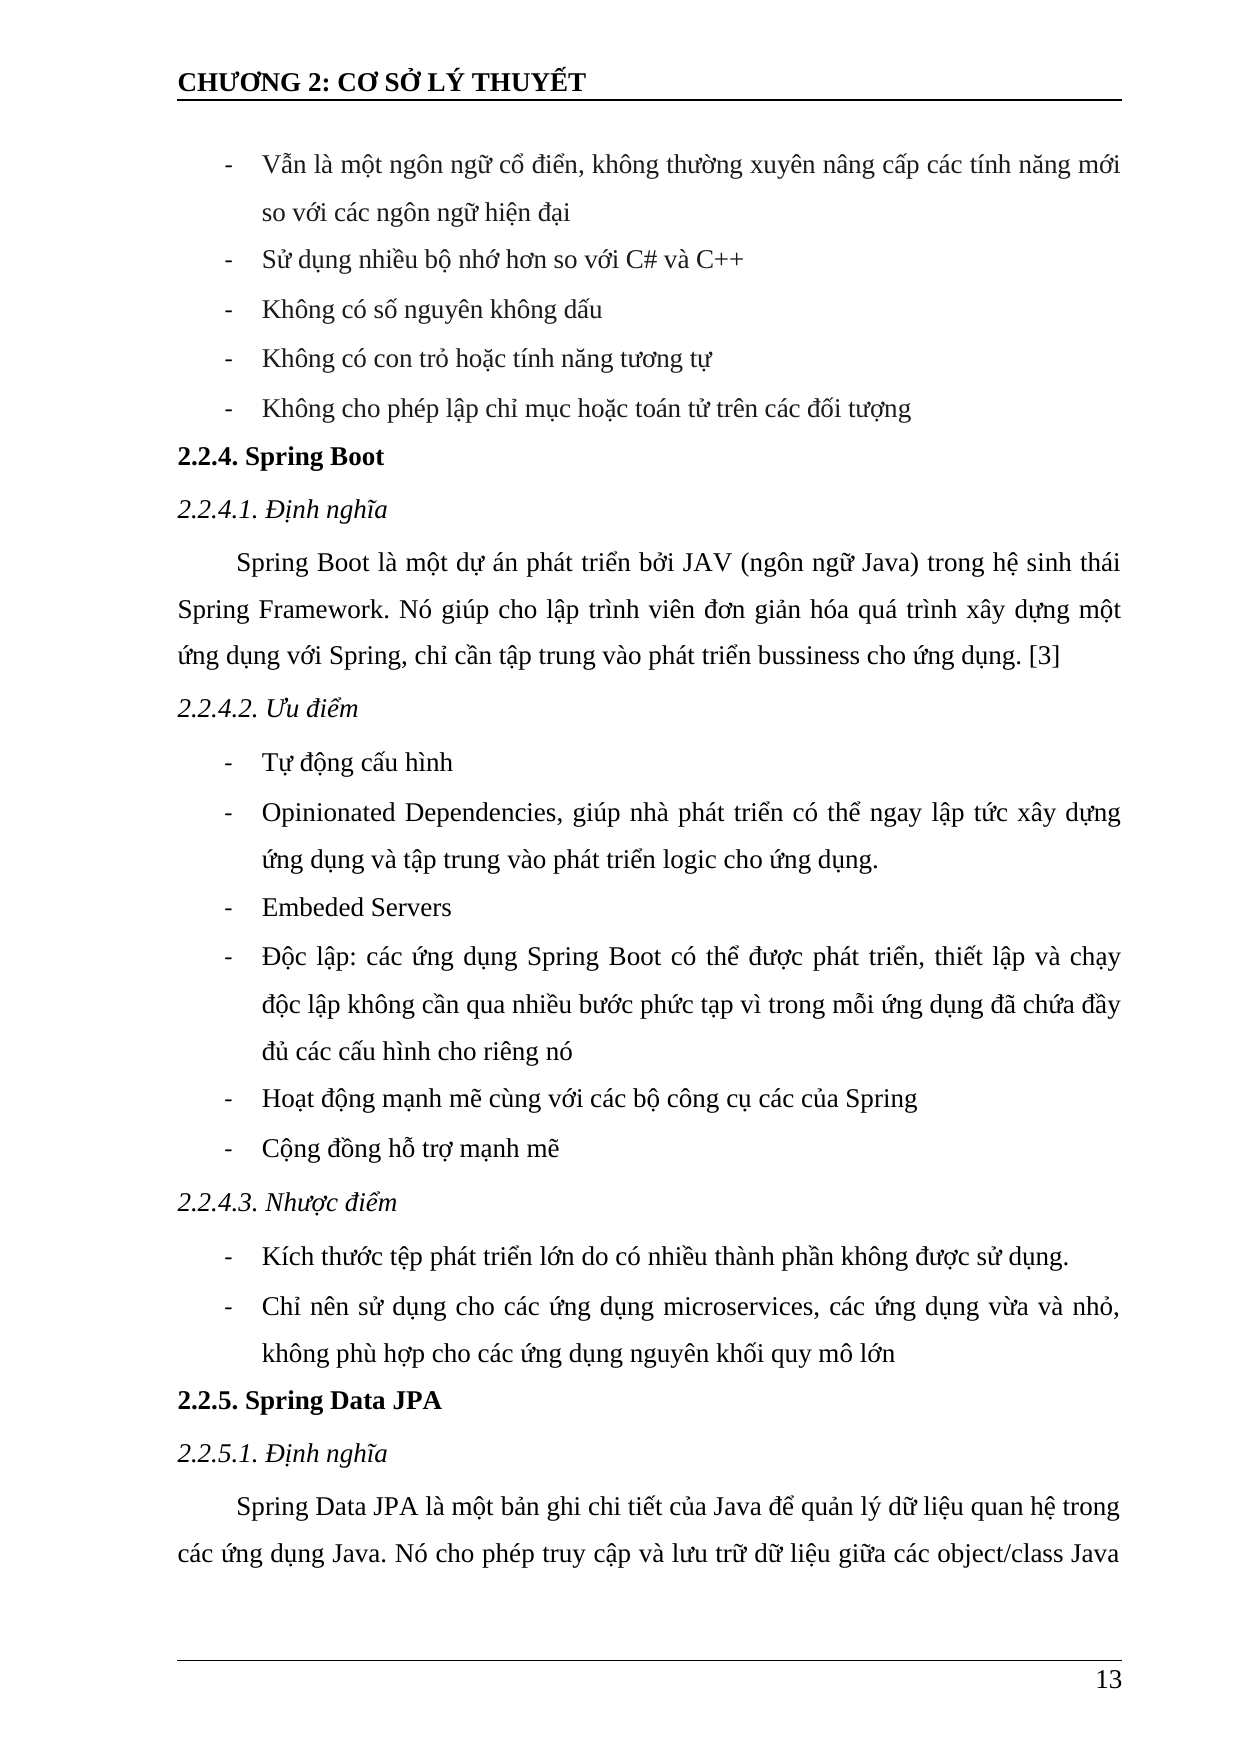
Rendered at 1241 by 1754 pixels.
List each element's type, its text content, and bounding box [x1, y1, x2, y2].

list Cộng đồng hỗ trợ mạnh mẽ [224, 1131, 1122, 1164]
list Kích thước tệp phát triển lớn do có nhiều thành phần không được sử dụng. [224, 1239, 1122, 1272]
list Tự động cấu hình [224, 745, 1122, 778]
text Spring Data JPA [177, 1384, 1122, 1415]
text Spring Boot [177, 440, 1122, 471]
list Embeded Servers [224, 890, 1122, 923]
list Hoạt động mạnh mẽ cùng với các bộ công cụ các của Spring [224, 1081, 1122, 1114]
list Vẫn là một ngôn ngữ cổ điển, không thường xuyên nâng cấp các tính năng mới so với các ngôn ngữ hiện đại [224, 147, 1122, 227]
text Định nghĩa [177, 1437, 1122, 1468]
list Không có số nguyên không dấu [224, 292, 1122, 325]
text Spring Boot là một dự án phát triển bởi JAV (ngôn ngữ Java) trong hệ sinh thái Spring Framework. Nó giúp cho lập trình viên đơn giản hóa quá trình xây dựng một ứng dụng với Spring, chỉ cần tập trung vào phát triển bussiness cho ứng dụng. [3] [177, 546, 1122, 671]
list Không cho phép lập chỉ mục hoặc toán tử trên các đối tượng [224, 391, 1122, 424]
list Không có con trỏ hoặc tính năng tương tự [224, 341, 1122, 374]
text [177, 1490, 1122, 1568]
list Opinionated Dependencies, giúp nhà phát triển có thể ngay lập tức xây dựng ứng dụng và tập trung vào phát triển logic cho ứng dụng. [224, 795, 1122, 874]
list Độc lập: các ứng dụng Spring Boot có thể được phát triển, thiết lập và chạy độc lập không cần qua nhiều bước phức tạp vì trong mỗi ứng dụng đã chứa đầy đủ các cấu hình cho riêng nó [224, 939, 1122, 1066]
text Nhược điểm [177, 1187, 1122, 1218]
text Định nghĩa [177, 493, 1122, 524]
list Sử dụng nhiều bộ nhớ hơn so với C# và C++ [224, 242, 1122, 275]
list Chỉ nên sử dụng cho các ứng dụng microservices, các ứng dụng vừa và nhỏ, không phù hợp cho các ứng dụng nguyên khối quy mô lớn [224, 1289, 1122, 1369]
text Ưu điểm [177, 692, 1122, 723]
